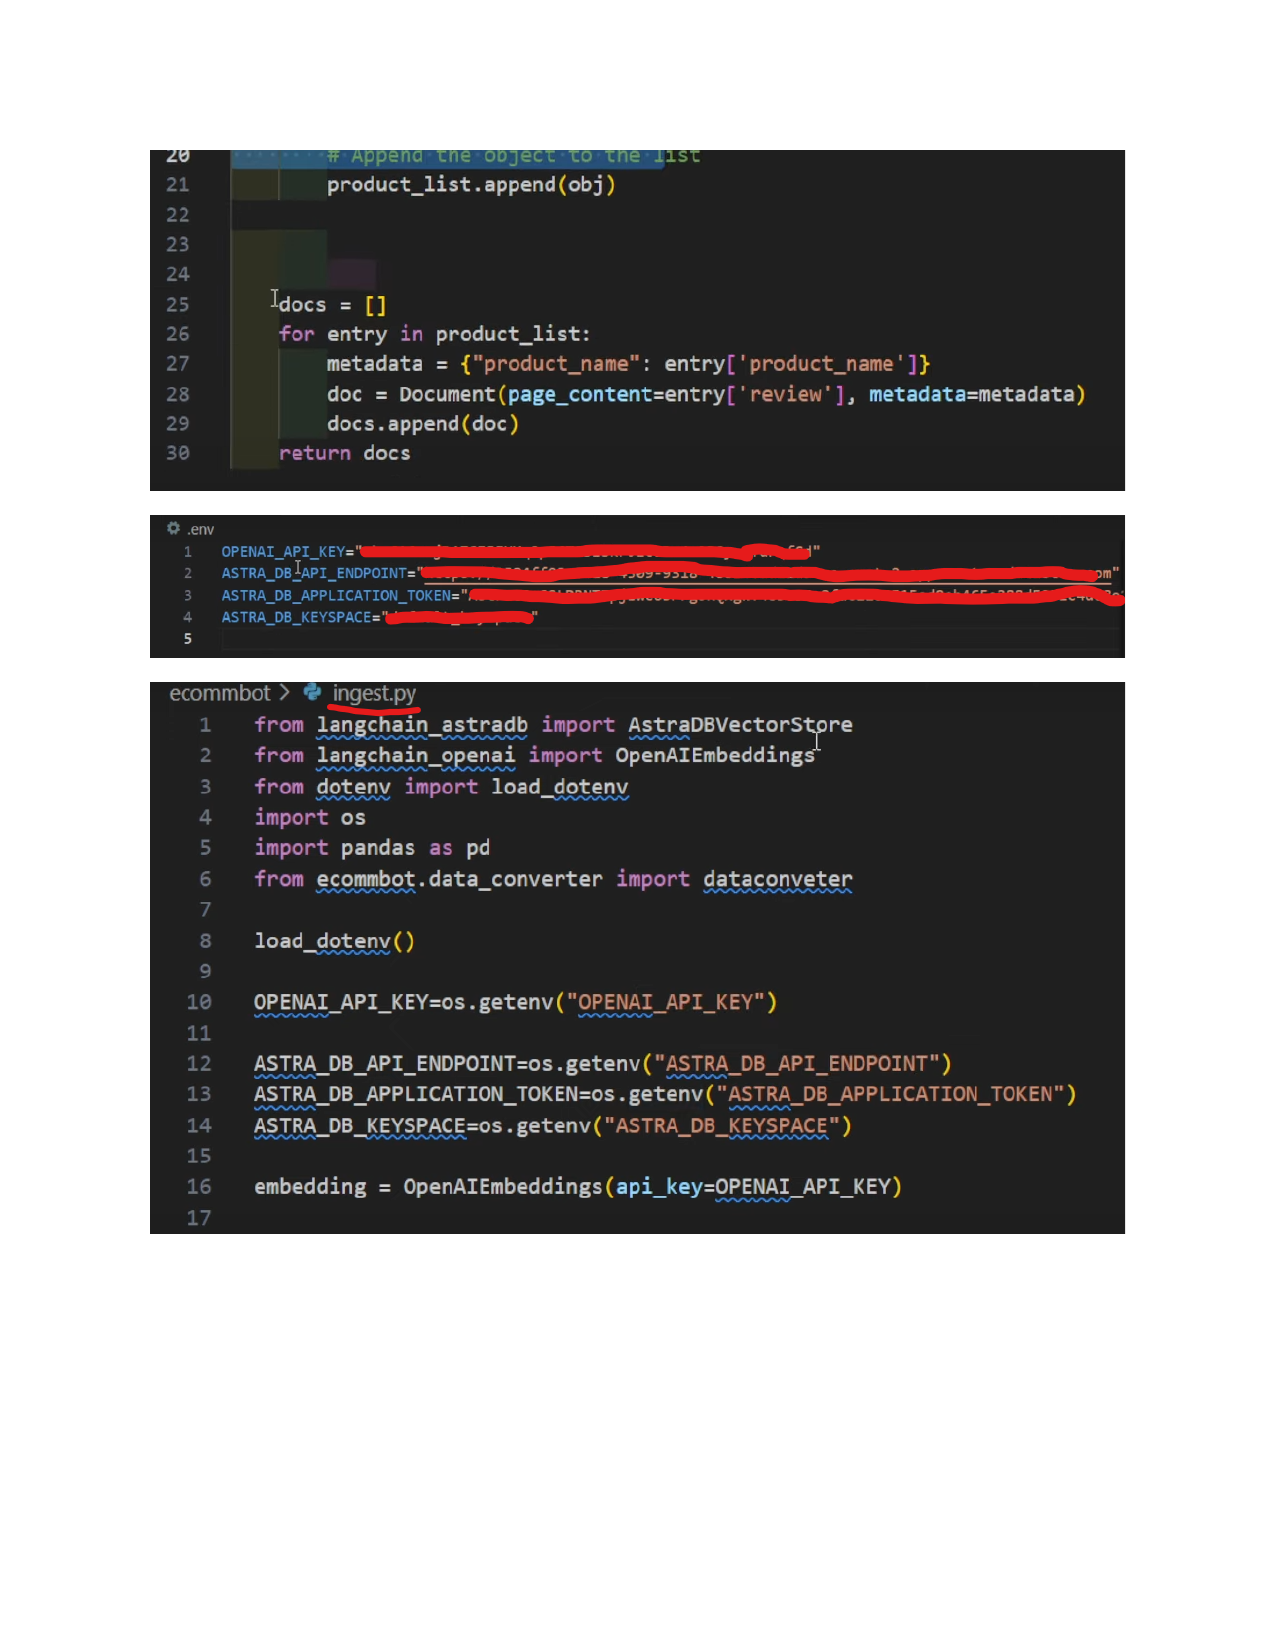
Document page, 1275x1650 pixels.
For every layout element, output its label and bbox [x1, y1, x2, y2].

picture [150, 682, 1125, 1234]
picture [150, 515, 1125, 658]
picture [150, 150, 1125, 491]
